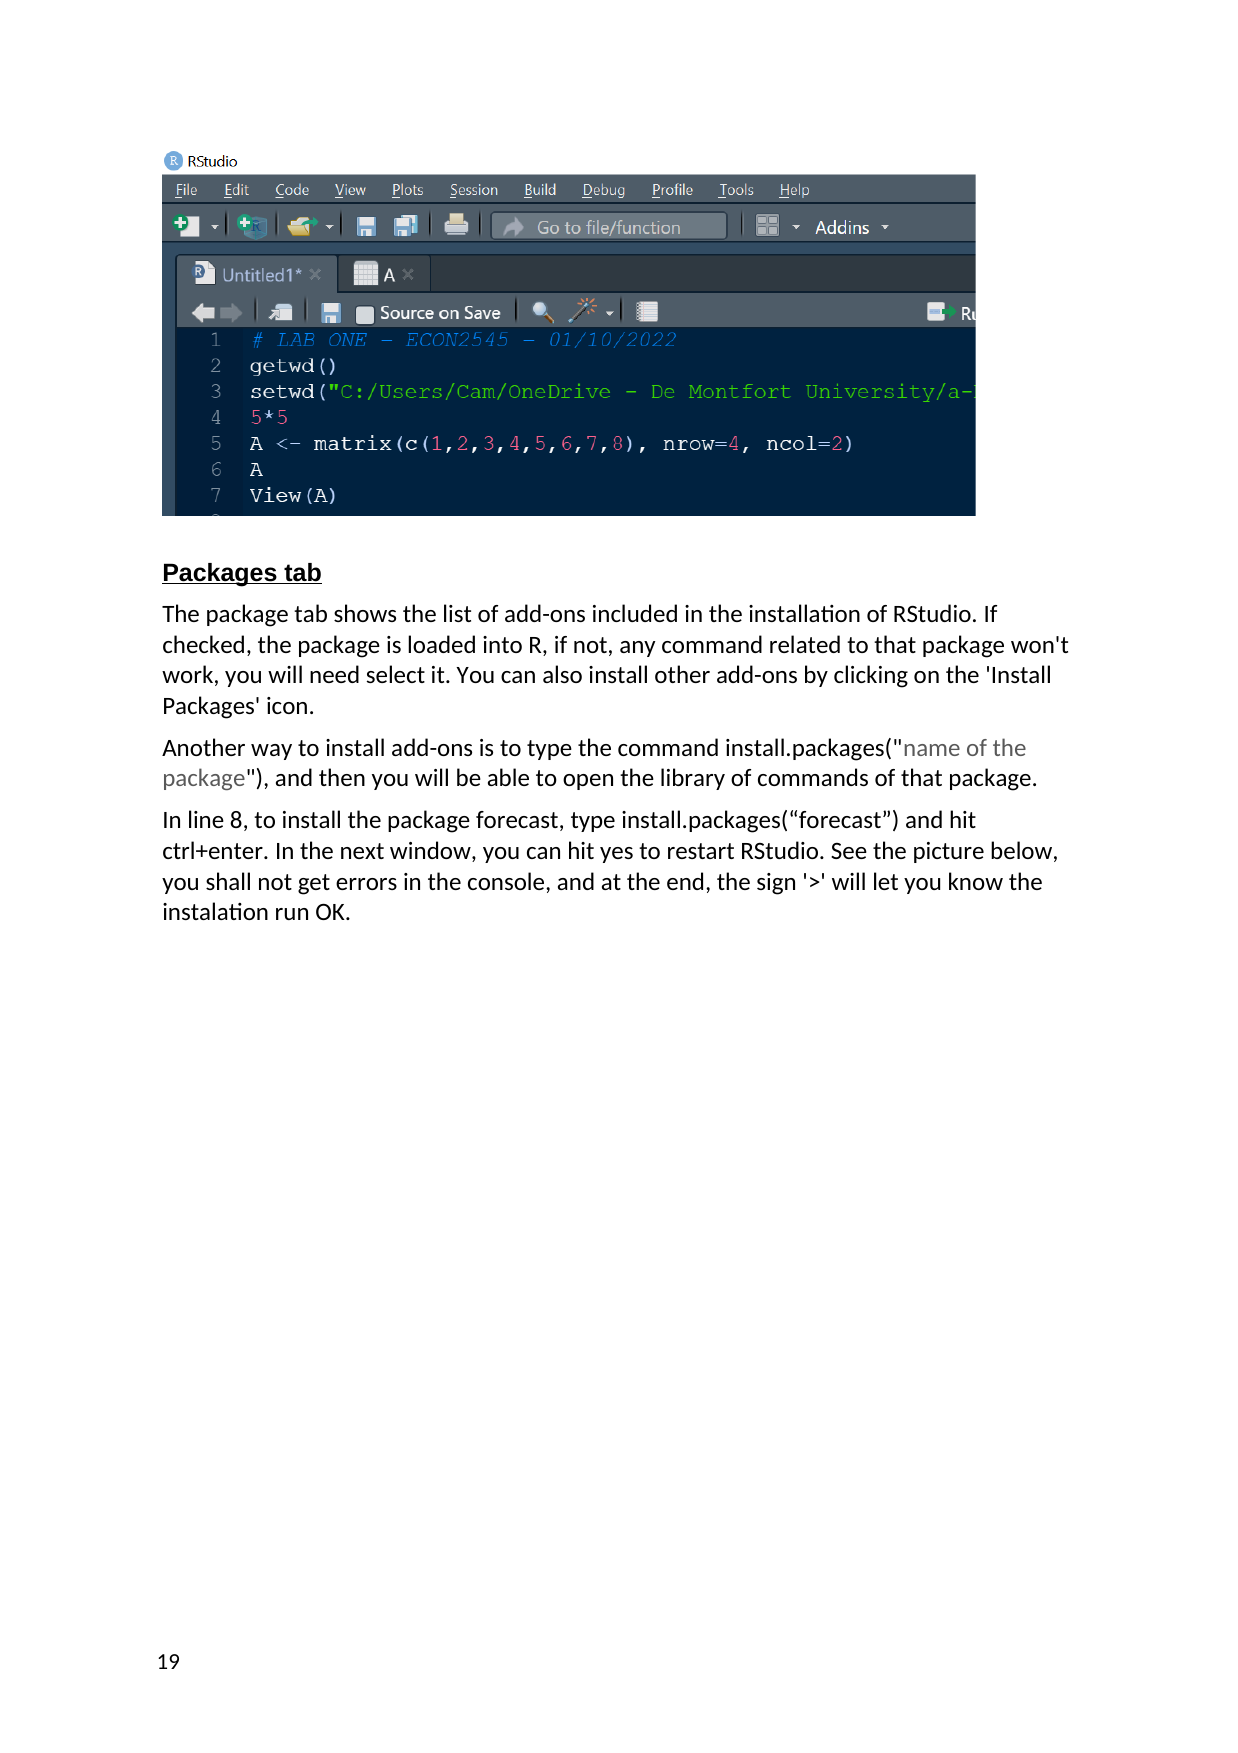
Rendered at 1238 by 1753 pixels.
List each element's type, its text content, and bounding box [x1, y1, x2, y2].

picture [162, 150, 976, 516]
subtitle The package tab shows the list of add-ons included in the installation of RStudio. If checked, the package is loaded into R, if not, any command related to that package won't work, you will need select it. You can also install other add-ons by clicking on the 'Install Packages' icon. [162, 598, 1087, 720]
subtitle Another way to install add-ons is to type the command install.packages("name of the package"), and then you will be able to open the library of commands of that package. [162, 732, 1087, 793]
subtitle In line 8, to install the package forecast, type install.packages(“forecast”) and hit ctrl+enter. In the next window, you can hit yes to restart RStudio. See the picture below, you shall not get errors in the console, and at the end, the sign '>' will let you know the instalation run OK. [162, 805, 1087, 927]
subtitle Packages tab [162, 558, 1087, 587]
